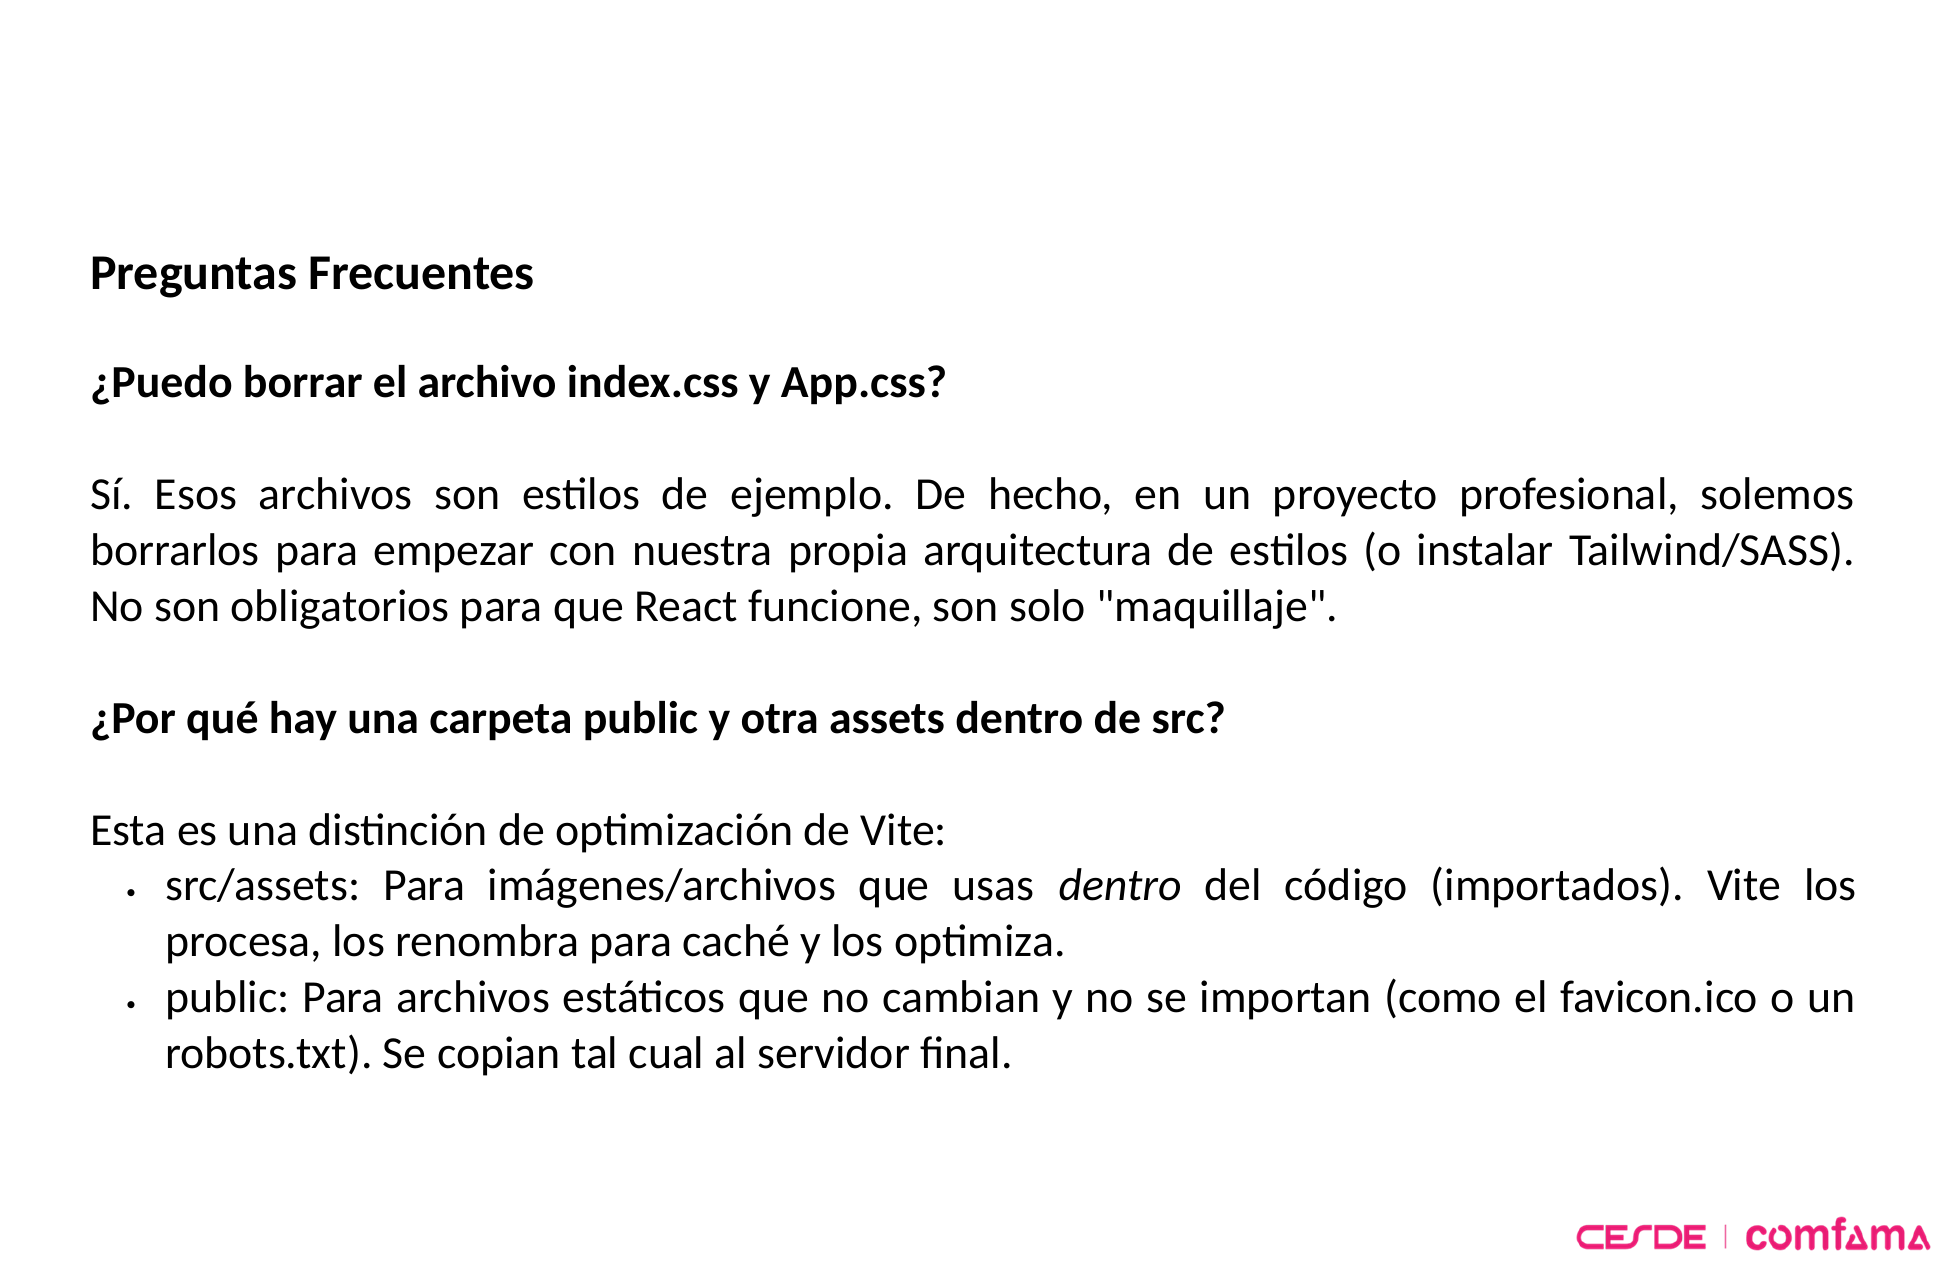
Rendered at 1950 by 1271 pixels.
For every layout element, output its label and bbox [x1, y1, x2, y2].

picture [1567, 1208, 1939, 1258]
